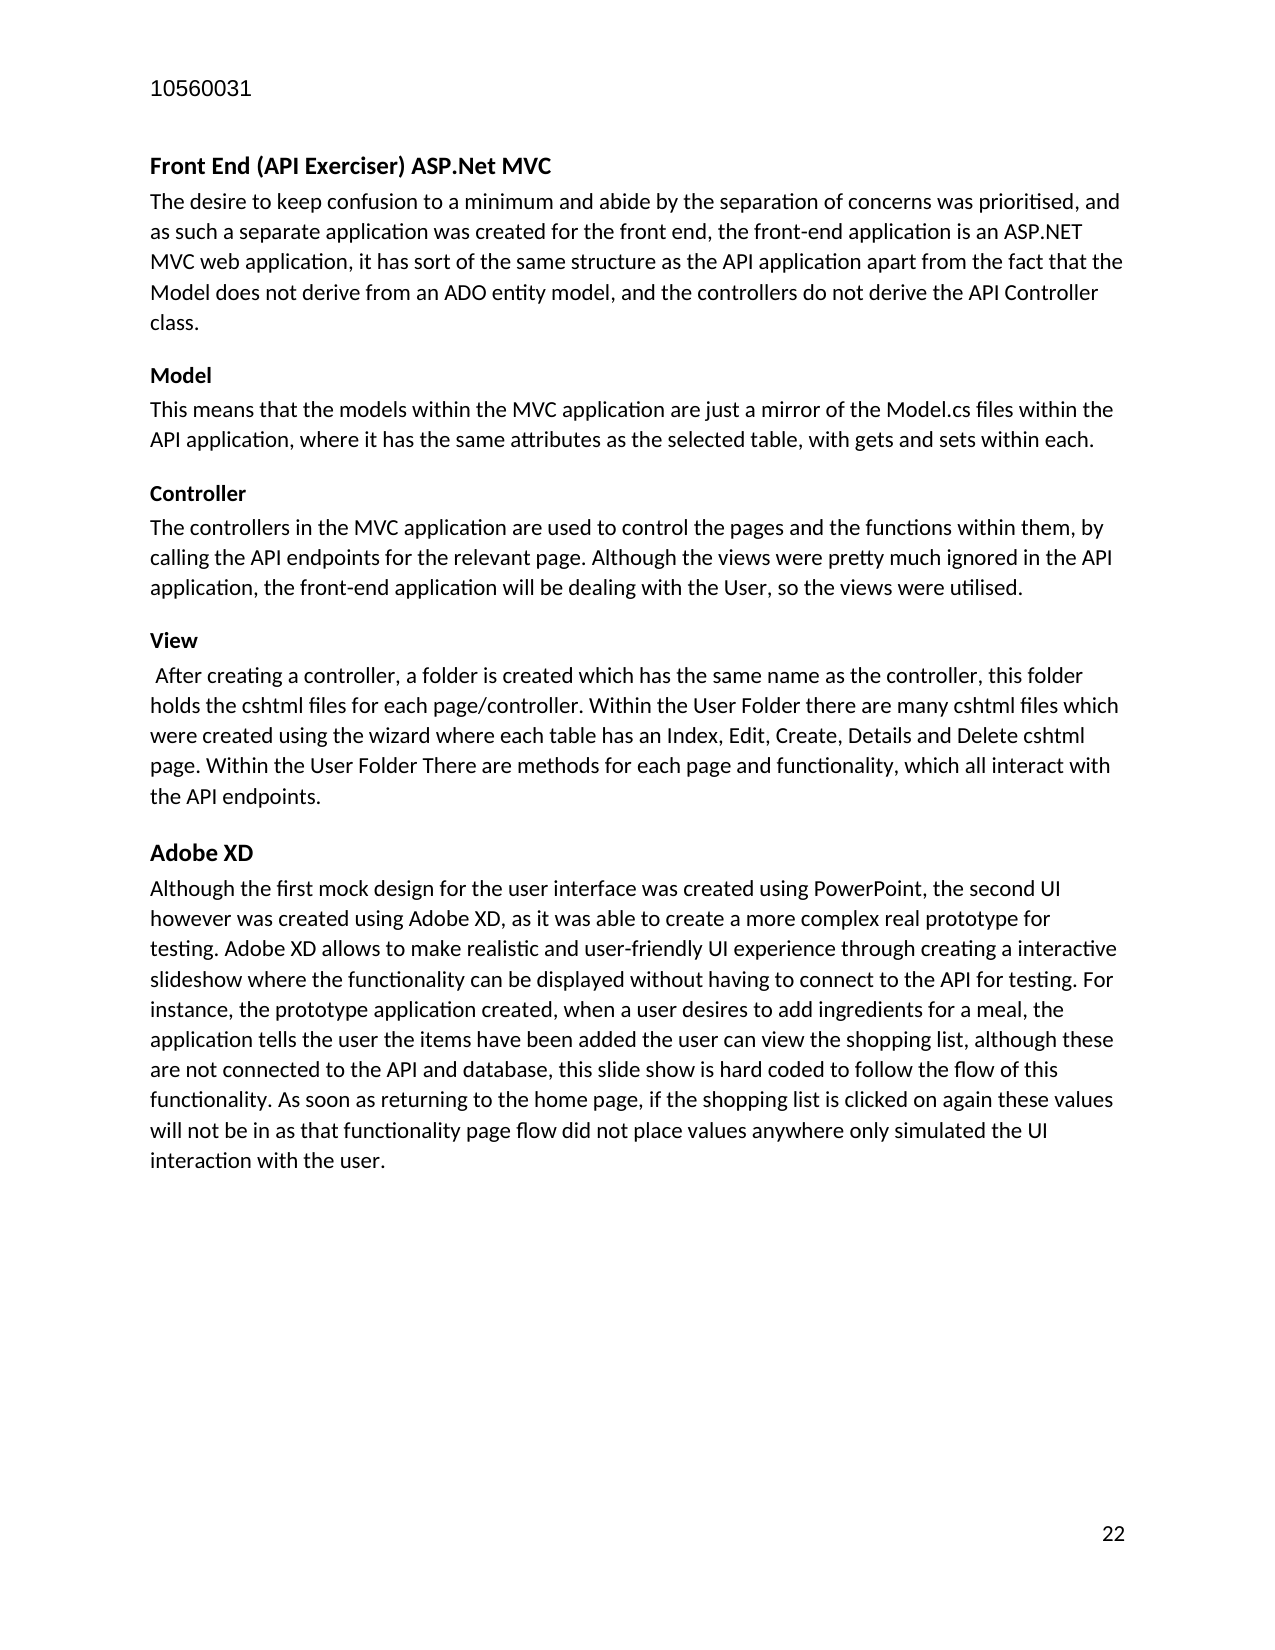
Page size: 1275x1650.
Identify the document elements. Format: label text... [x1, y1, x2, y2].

text After creating a controller, a folder is created which has the same name as the controller, this folder holds the cshtml files for each page/controller. Within the User Folder there are many cshtml files which were created using the wizard where each table has an Index, Edit, Create, Details and Delete cshtml page. Within the User Folder There are methods for each page and functionality, which all interact with the API endpoints. [150, 661, 1125, 810]
subtitle Controller [150, 479, 1125, 507]
text Although the first mock design for the user interface was created using PowerPoint, the second UI however was created using Adobe XD, as it was able to create a more complex real prototype for testing. Adobe XD allows to make realistic and user-friendly UI experience through creating a interactive slideshow where the functionality can be displayed without having to connect to the API for testing. For instance, the prototype application created, when a user desires to add ingredients for a meal, the application tells the user the items have been added the user can view the shopping list, although these are not connected to the API and database, this slide show is hard coded to follow the flow of this functionality. As soon as returning to the home page, if the shopping list is clicked on again these values will not be in as that functionality page flow did not place values anywhere only simulated the UI interaction with the user. [150, 874, 1125, 1174]
text The desire to keep confusion to a minimum and abide by the separation of concerns was prioritised, and as such a separate application was created for the front end, the front-end application is an ASP.NET MVC web application, it has sort of the same structure as the API application apart from the fact that the Model does not derive from an ADO entity model, and the controllers do not derive the API Controller class. [150, 187, 1125, 336]
text The controllers in the MVC application are used to control the pages and the functions within them, by calling the API endpoints for the relevant page. Although the views were pretty much ignored in the API application, the front-end application will be dealing with the User, so the views were utilised. [150, 513, 1125, 602]
text This means that the models within the MVC application are just a mirror of the Model.cs files within the API application, where it has the same attributes as the selected table, with gets and sets within each. [150, 395, 1125, 454]
subtitle Model [150, 361, 1125, 389]
subtitle Adobe XD [150, 837, 1125, 868]
subtitle Front End (API Exerciser) ASP.Net MVC [150, 150, 1125, 181]
subtitle View [150, 627, 1125, 655]
